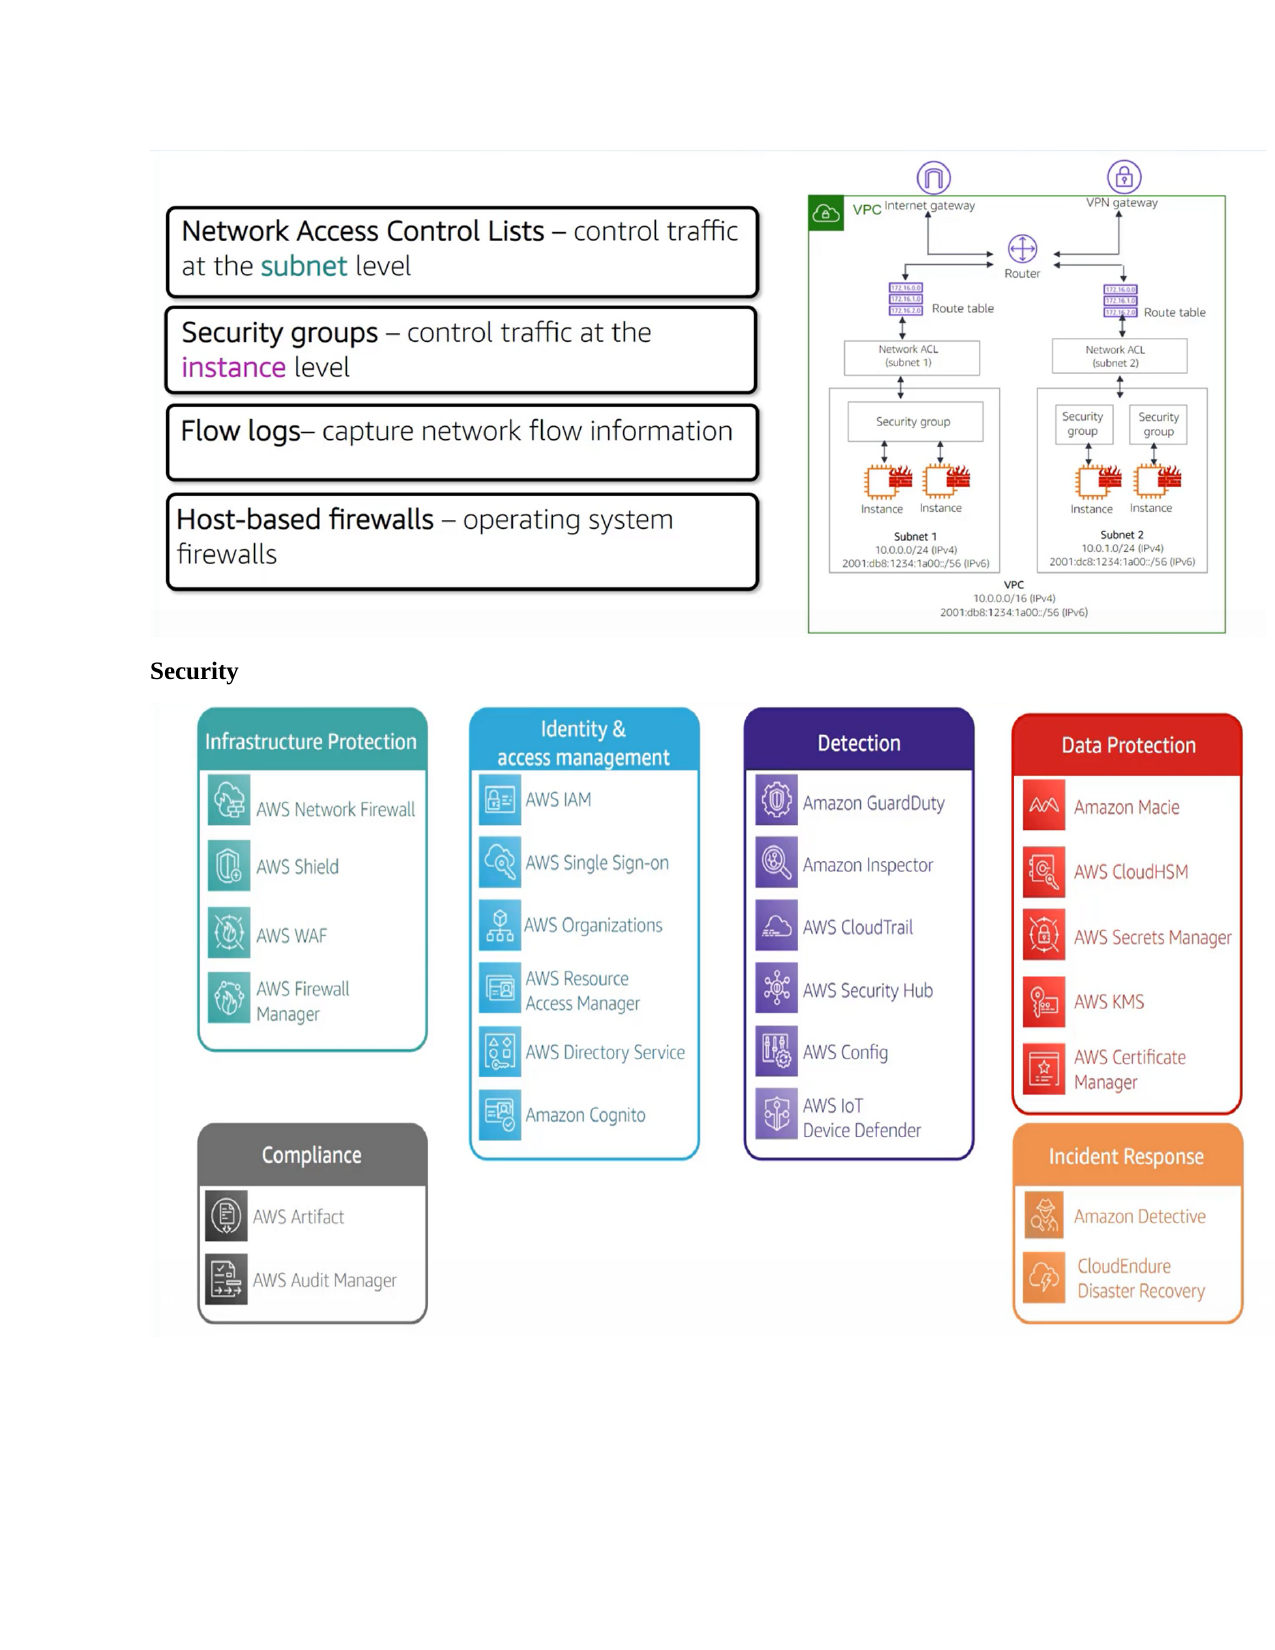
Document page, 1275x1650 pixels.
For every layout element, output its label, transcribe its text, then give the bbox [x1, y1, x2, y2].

text Security [150, 656, 1125, 684]
picture [150, 703, 1275, 1337]
picture [150, 150, 1267, 637]
